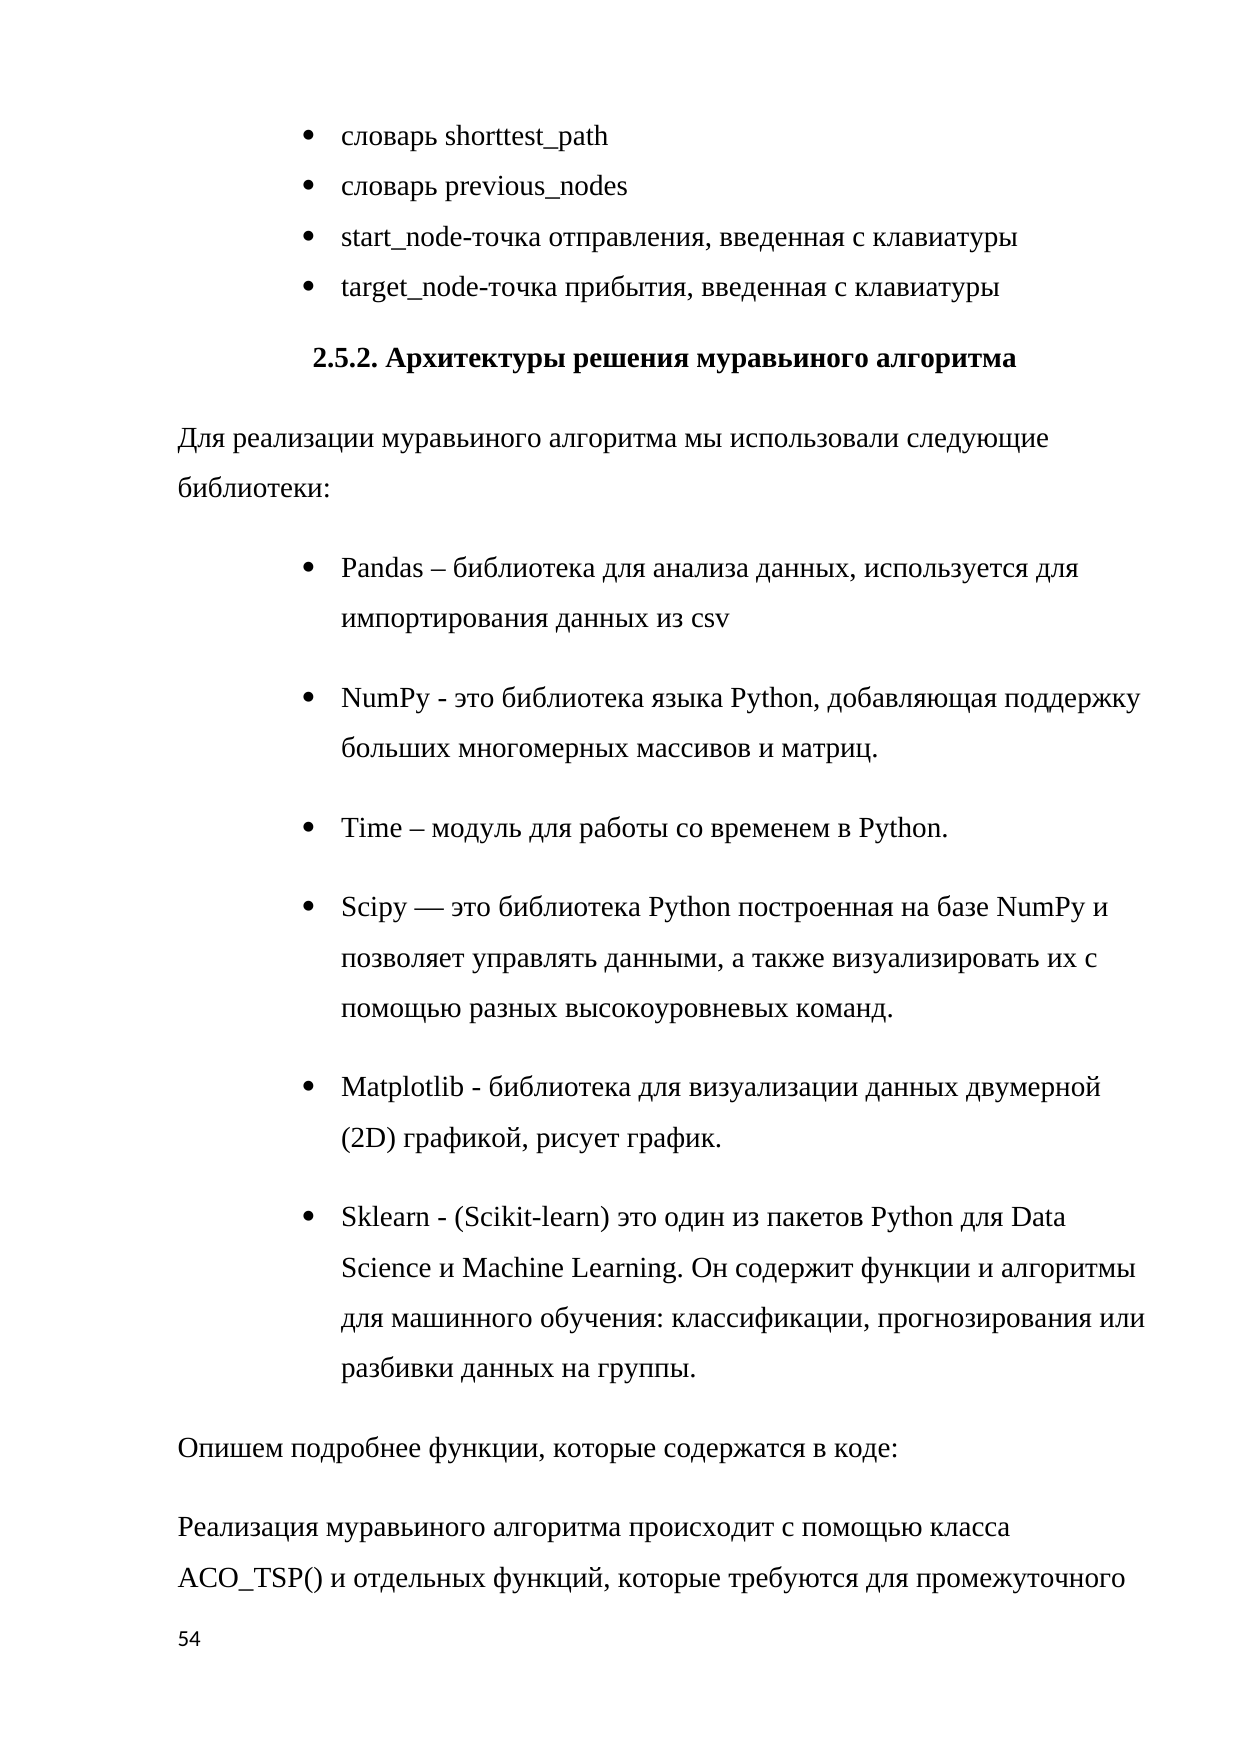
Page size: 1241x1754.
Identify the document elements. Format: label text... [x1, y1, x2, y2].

list Time – модуль для работы со временем в Python. [303, 810, 1152, 843]
list Matplotlib - библиотека для визуализации данных двумерной (2D) графикой, рисует график. [303, 1069, 1152, 1153]
text Для реализации муравьиного алгоритма мы использовали следующие библиотеки: [177, 420, 1152, 504]
list Sklearn - (Scikit-learn) это один из пакетов Python для Data Science и Machine Learning. Он содержит функции и алгоритмы для машинного обучения: классификации, прогнозирования или разбивки данных на группы. [303, 1199, 1152, 1384]
text Опишем подробнее функции, которые содержатся в коде: [177, 1430, 1152, 1463]
list Scipy — это библиотека Python построенная на базе NumPy и позволяет управлять данными, а также визуализировать их с помощью разных высокоуровневых команд. [303, 889, 1152, 1023]
list словарь shorttest_path [303, 118, 1152, 152]
list NumPy - это библиотека языка Python, добавляющая поддержку больших многомерных массивов и матриц. [303, 680, 1152, 764]
list Pandas – библиотека для анализа данных, используется для импортирования данных из csv [303, 550, 1152, 634]
list словарь previous_nodes [303, 168, 1152, 202]
list start_node-точка отправления, введенная с клавиатуры [303, 219, 1152, 253]
list target_node-точка прибытия, введенная с клавиатуры [303, 269, 1152, 303]
text 2.5.2. Архитектуры решения муравьиного алгоритма [177, 341, 1152, 374]
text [177, 1509, 1152, 1593]
